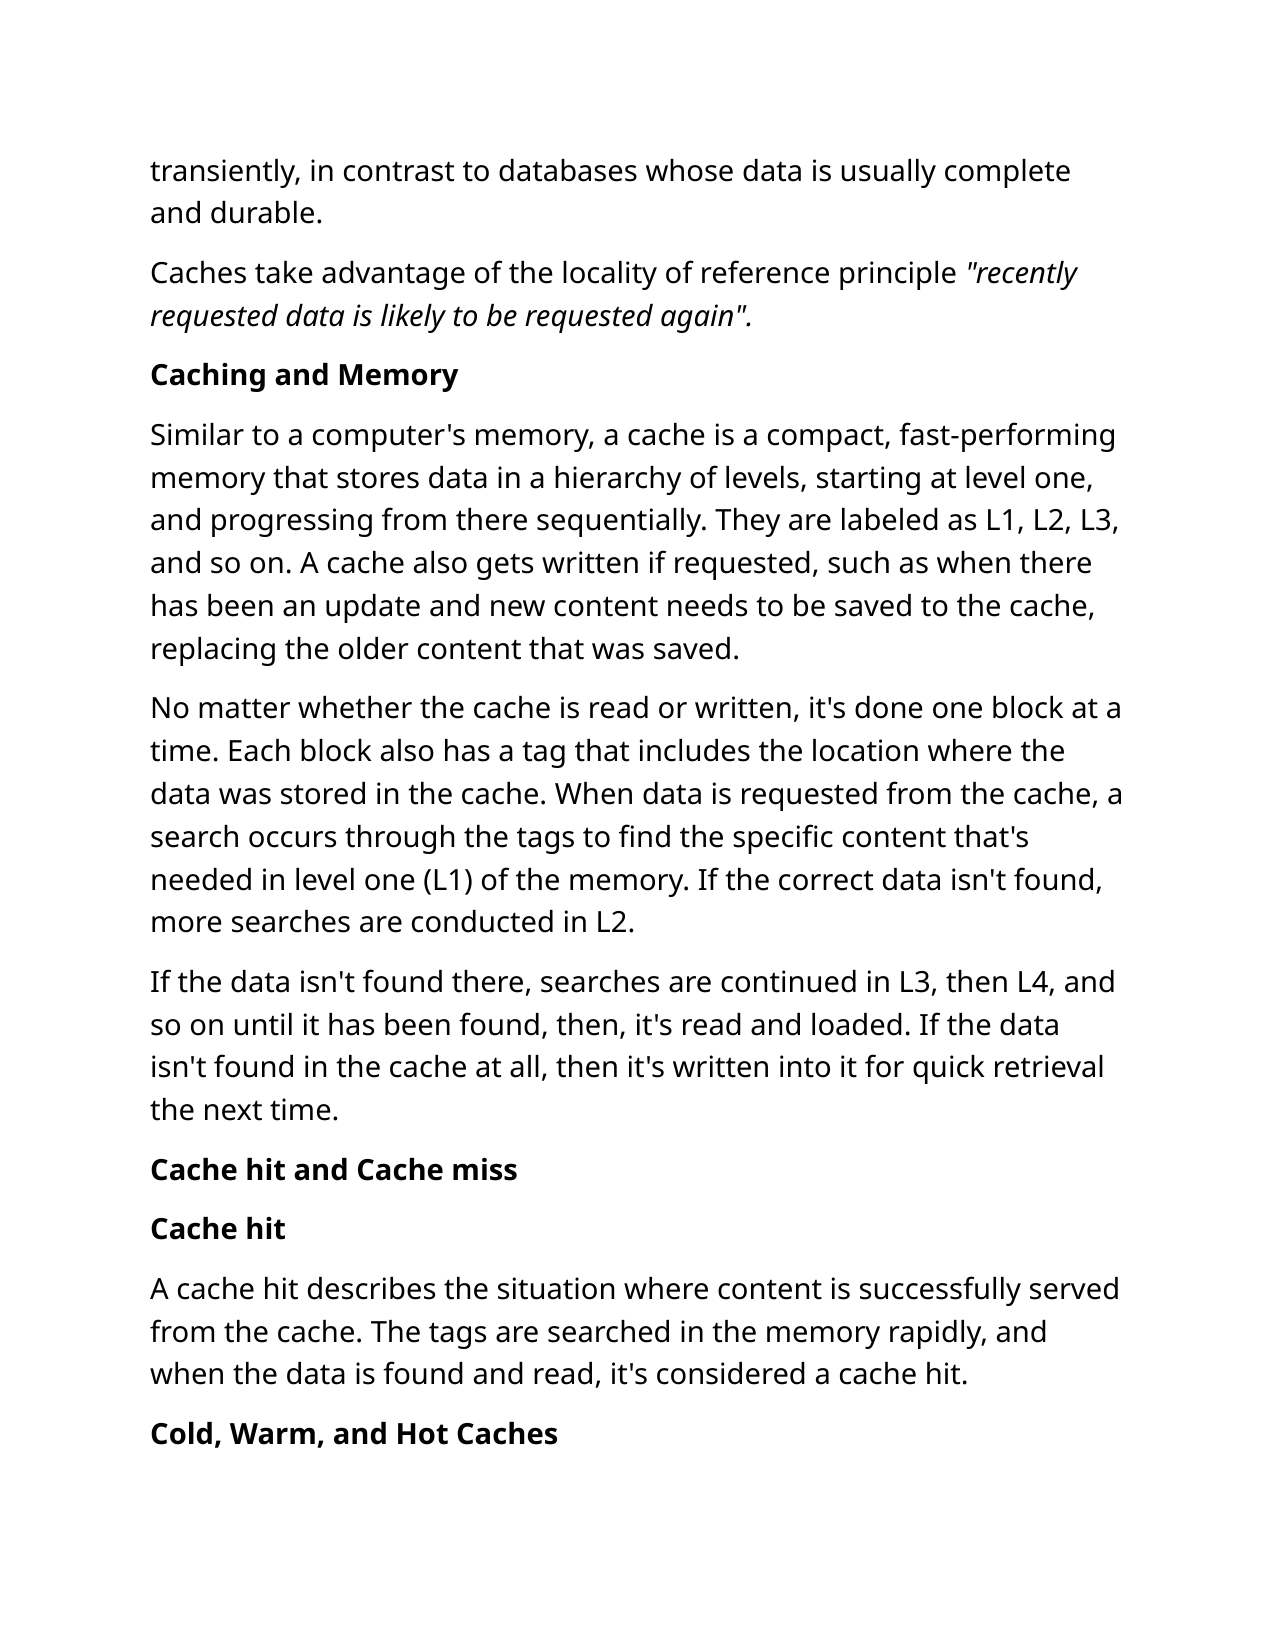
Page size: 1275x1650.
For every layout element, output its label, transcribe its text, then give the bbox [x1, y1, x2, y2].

text Caches take advantage of the locality of reference principle "recently requested data is likely to be requested again". [150, 252, 1125, 335]
text Cache hit [150, 1208, 1125, 1248]
text Cache hit and Cache miss [150, 1149, 1125, 1189]
text No matter whether the cache is read or written, it's done one block at a time. Each block also has a tag that includes the location where the data was stored in the cache. When data is requested from the cache, a search occurs through the tags to find the specific content that's needed in level one (L1) of the memory. If the correct data isn't found, more searches are conducted in L2. [150, 688, 1125, 941]
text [150, 150, 1125, 232]
text Caching and Memory [150, 354, 1125, 394]
text Similar to a computer's memory, a cache is a compact, fast-performing memory that stores data in a hierarchy of levels, starting at level one, and progressing from there sequentially. They are labeled as L1, L2, L3, and so on. A cache also gets written if requested, such as when there has been an update and new content needs to be saved to the cache, replacing the older content that was saved. [150, 414, 1125, 668]
text Cold, Warm, and Hot Caches [150, 1413, 1125, 1453]
text A cache hit describes the situation where content is successfully served from the cache. The tags are searched in the memory rapidly, and when the data is found and read, it's considered a cache hit. [150, 1268, 1125, 1393]
text If the data isn't found there, searches are continued in L3, then L4, and so on until it has been found, then, it's read and loaded. If the data isn't found in the cache at all, then it's written into it for quick retrieval the next time. [150, 961, 1125, 1129]
